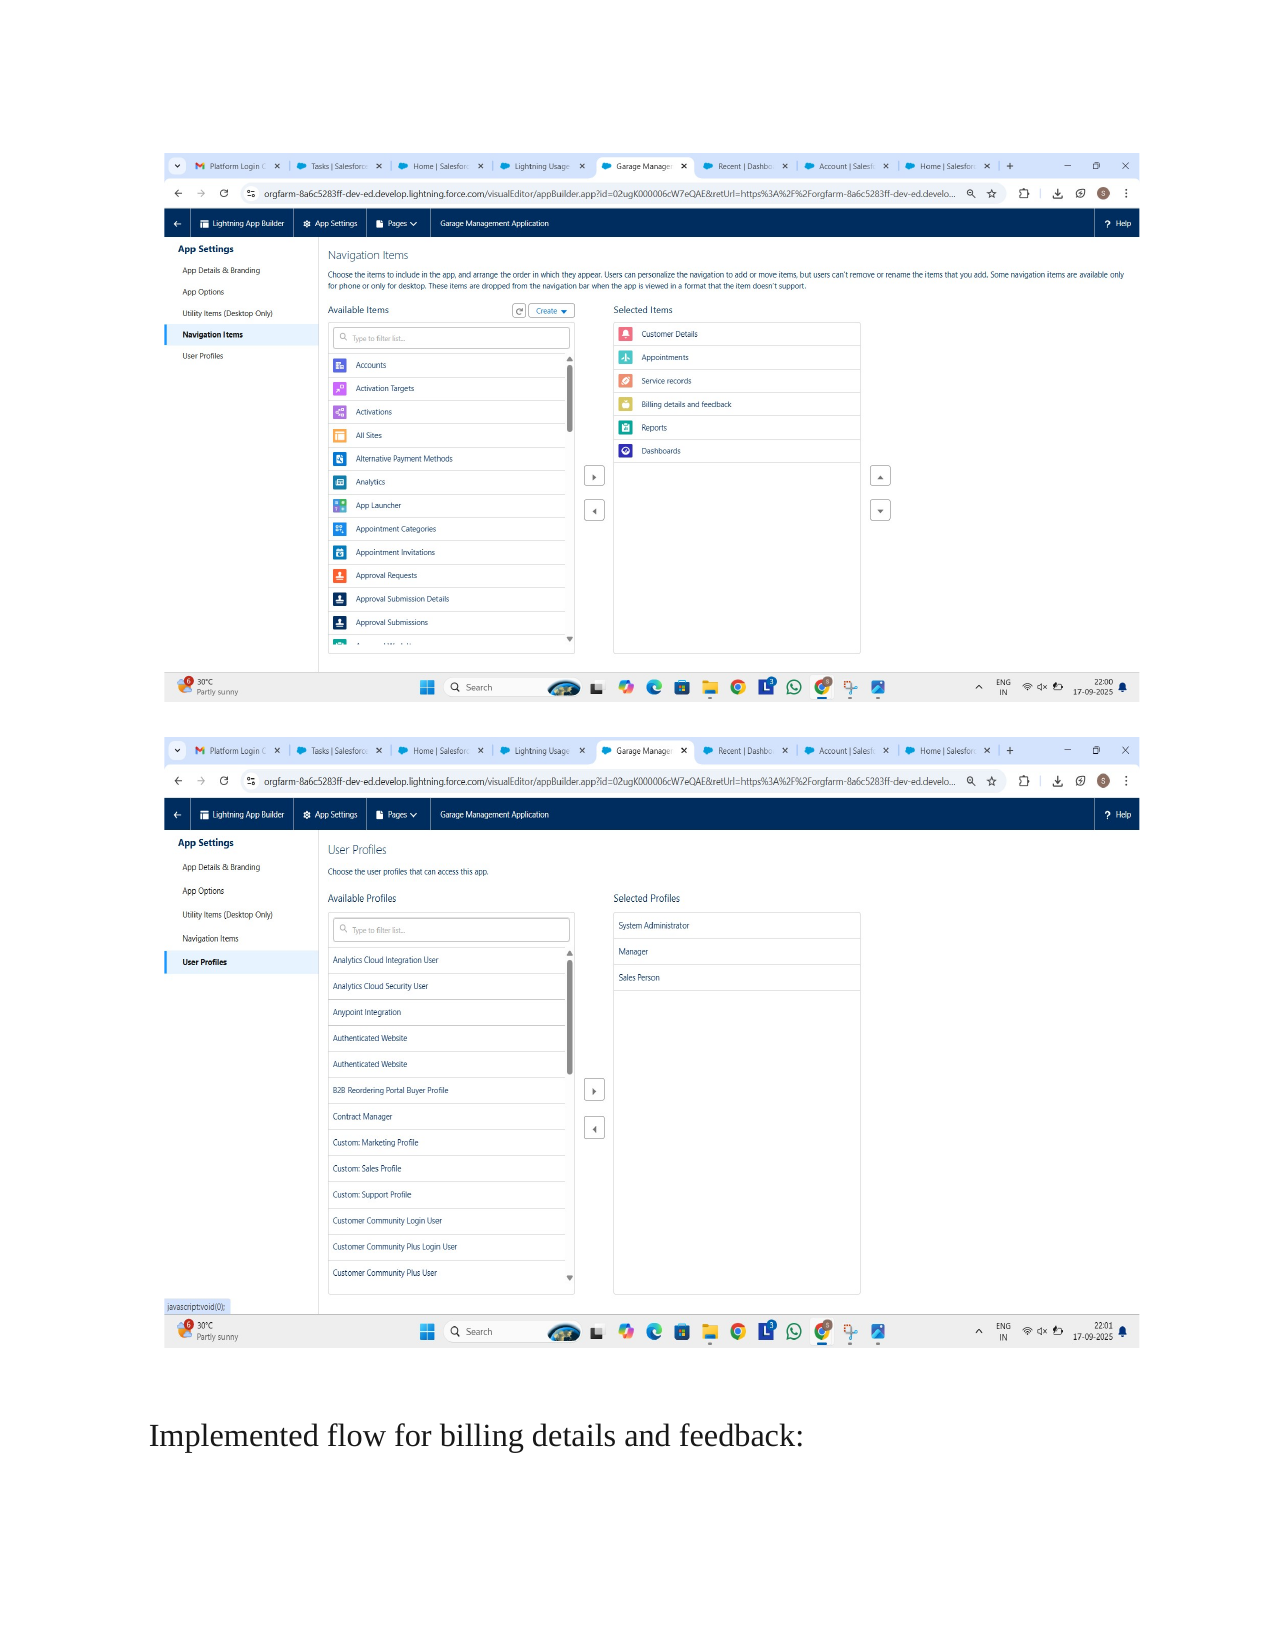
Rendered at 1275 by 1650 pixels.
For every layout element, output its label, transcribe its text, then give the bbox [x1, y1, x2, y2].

picture [164, 153, 1140, 702]
picture [164, 737, 1140, 1348]
text Implemented flow for billing details and feedback: [148, 1416, 1143, 1453]
